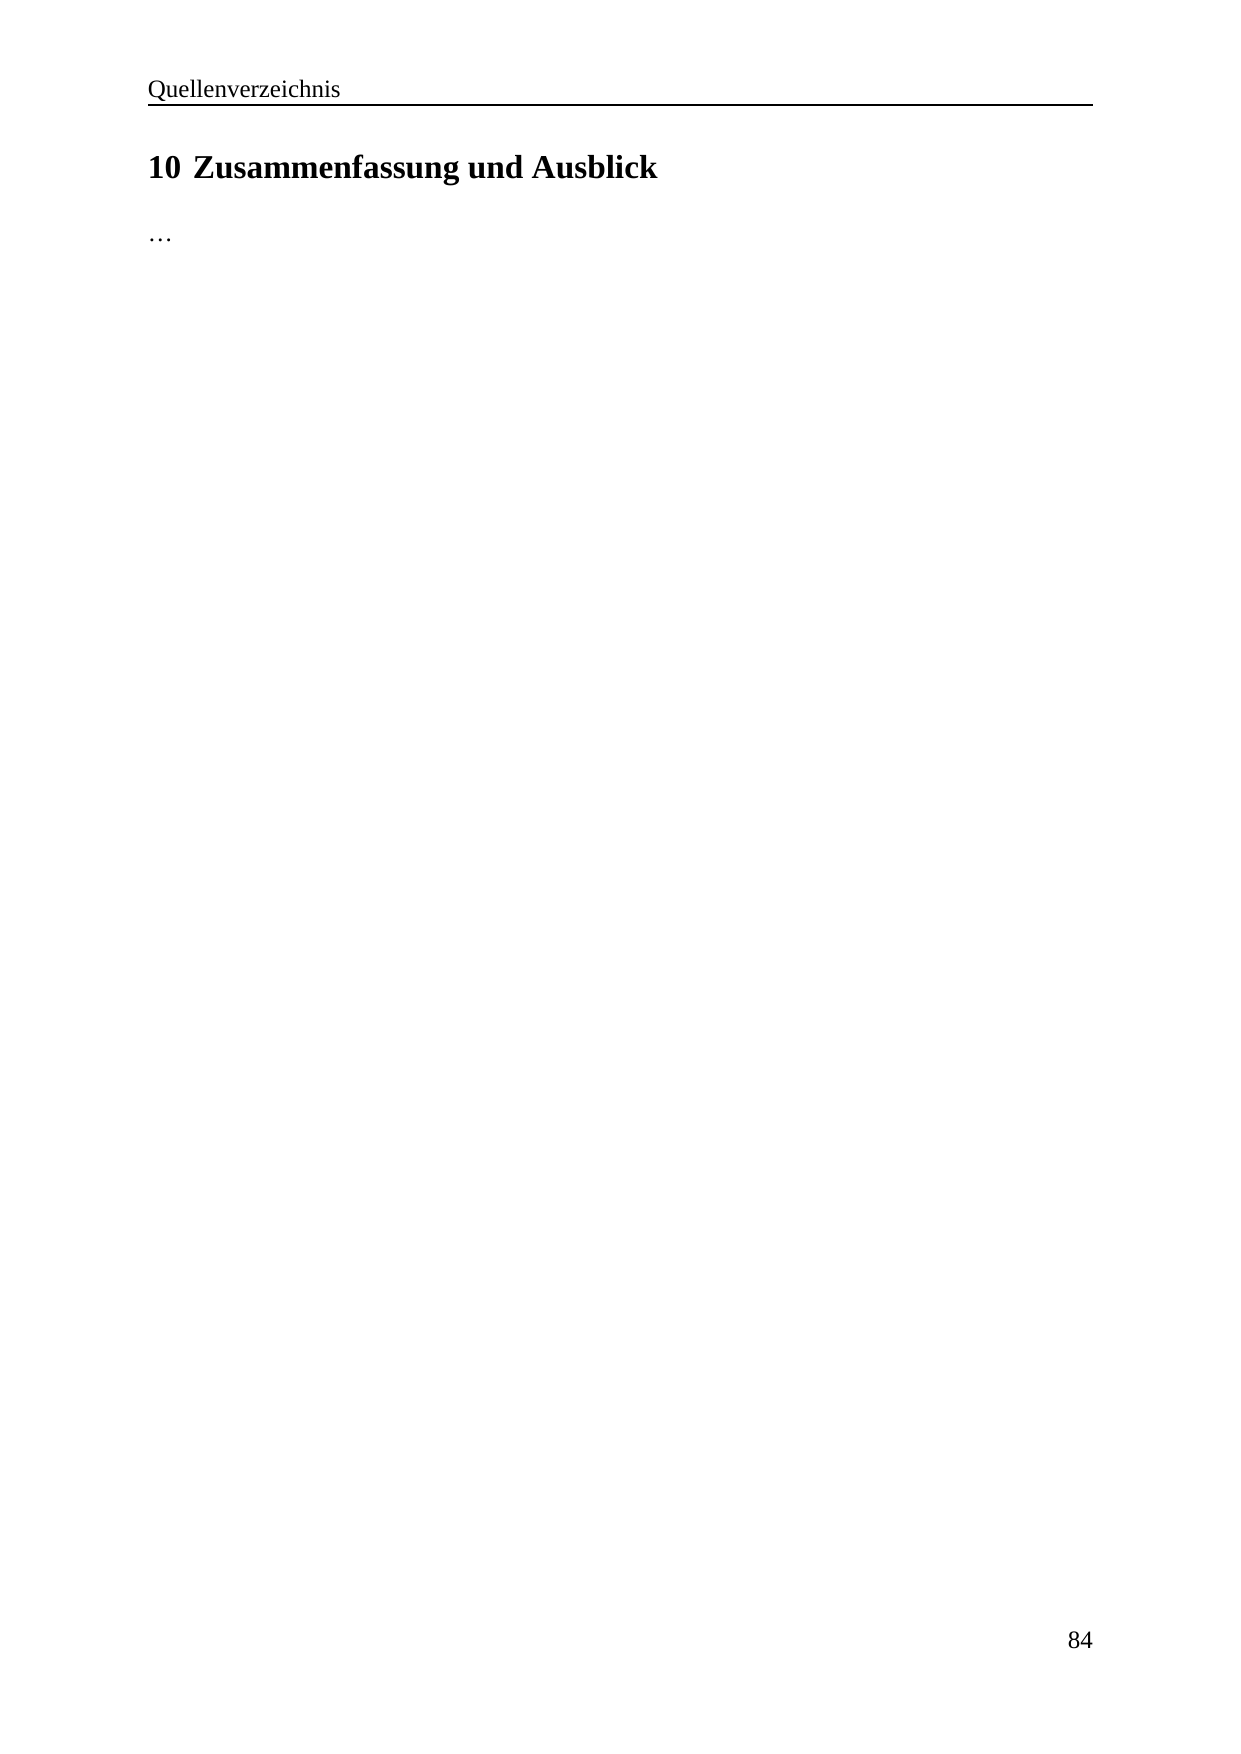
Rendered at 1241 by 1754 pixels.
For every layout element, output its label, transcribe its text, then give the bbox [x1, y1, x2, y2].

text … [148, 218, 1093, 246]
subtitle Zusammenfassung und Ausblick [148, 148, 1093, 186]
